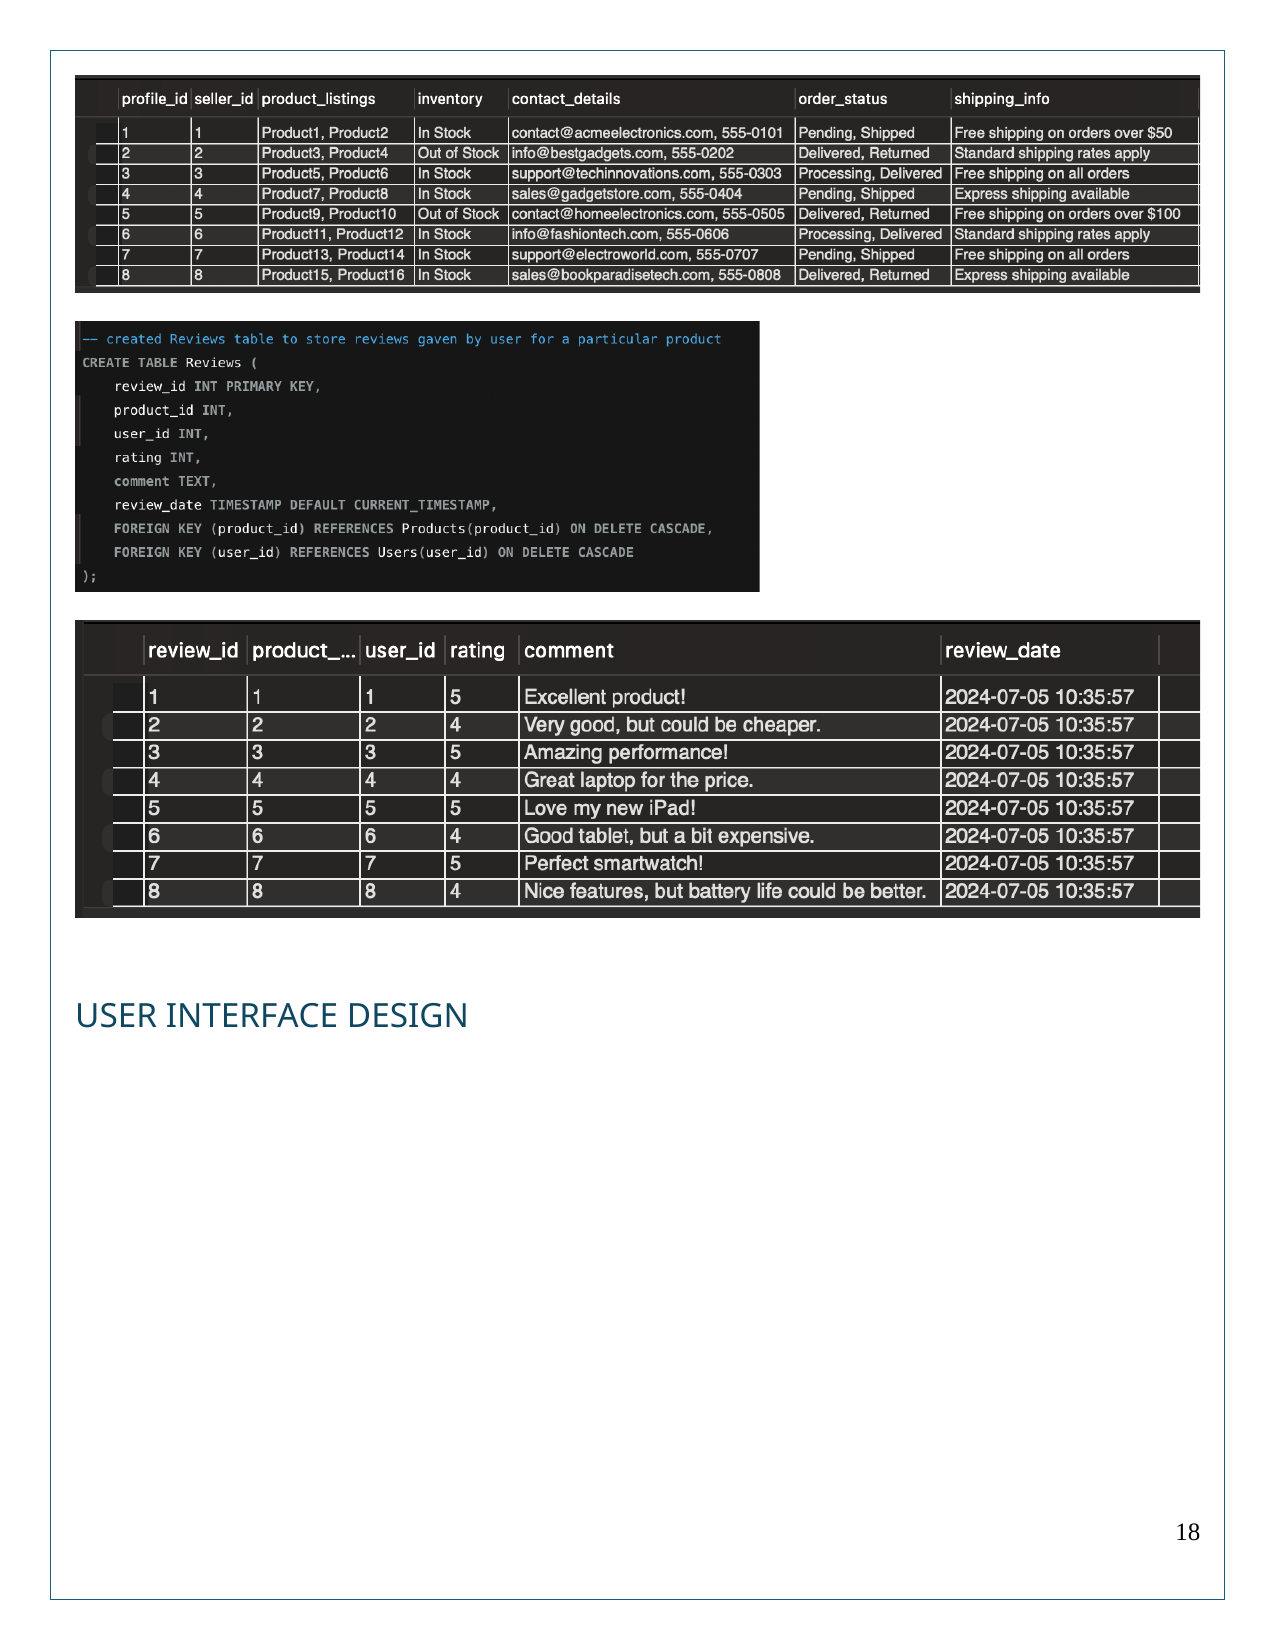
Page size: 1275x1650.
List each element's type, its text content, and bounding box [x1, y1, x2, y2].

picture [75, 620, 1200, 918]
picture [75, 75, 1200, 293]
subtitle USER INTERFACE DESIGN [75, 992, 1200, 1037]
picture [75, 321, 760, 592]
